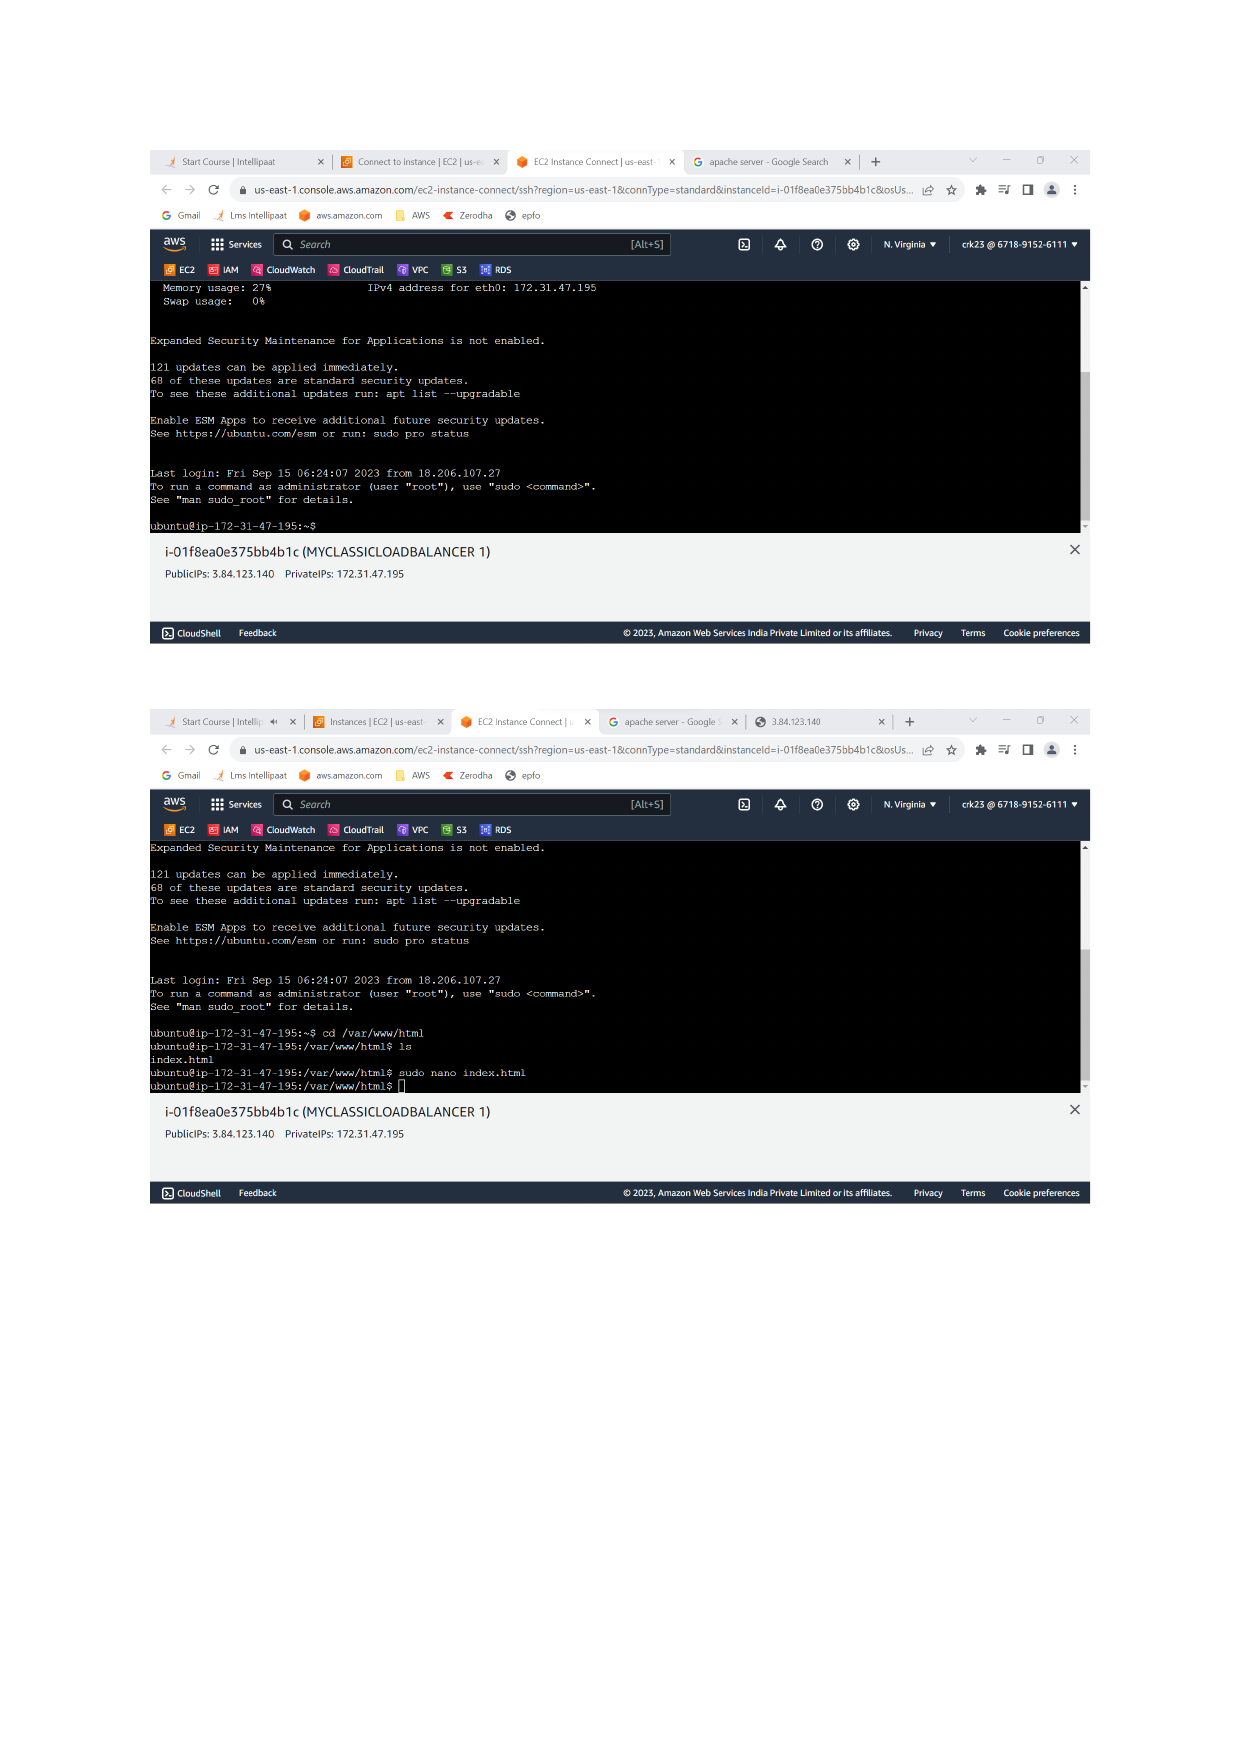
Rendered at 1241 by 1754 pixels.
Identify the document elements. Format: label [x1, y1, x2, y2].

picture [150, 709, 1091, 1204]
picture [150, 150, 1091, 644]
